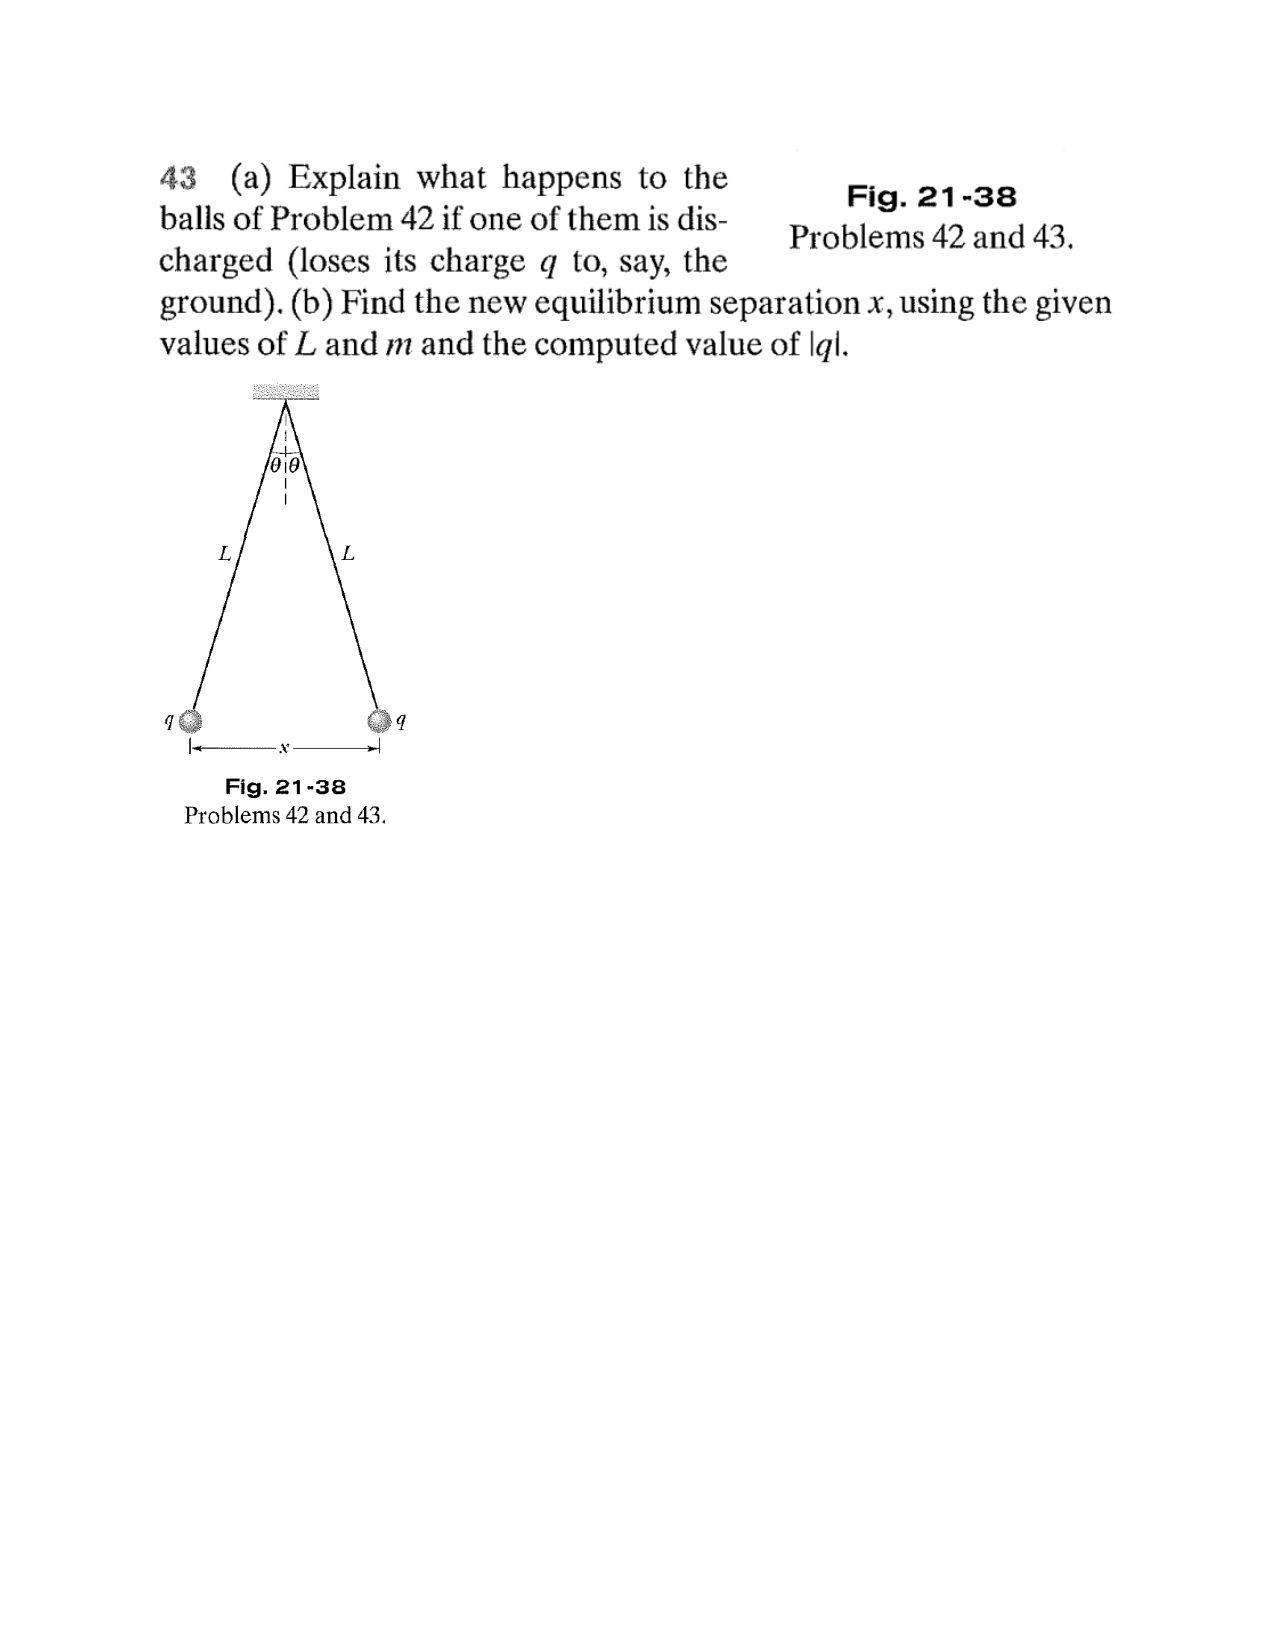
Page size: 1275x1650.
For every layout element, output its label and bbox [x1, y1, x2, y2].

picture [150, 377, 413, 832]
picture [150, 150, 1125, 376]
